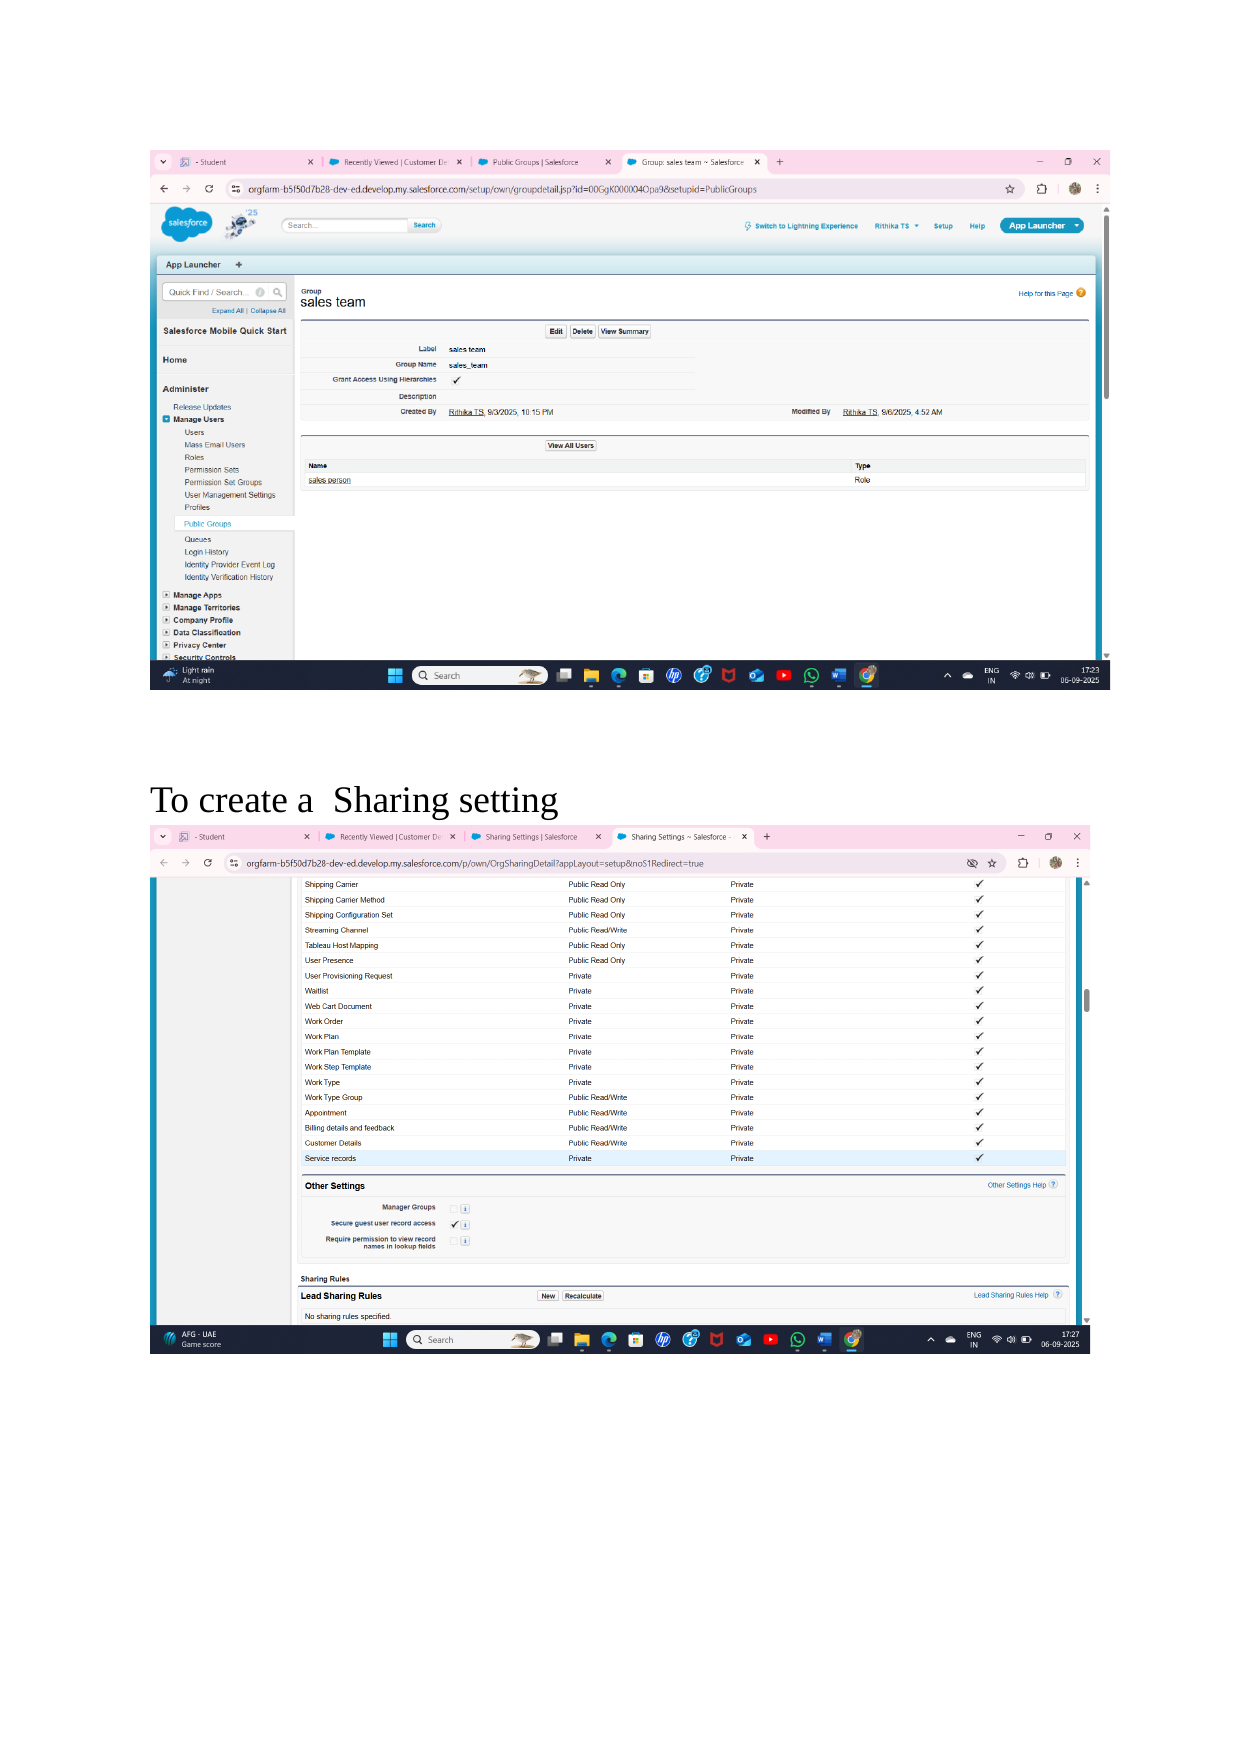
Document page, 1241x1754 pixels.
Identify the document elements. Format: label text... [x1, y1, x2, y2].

picture [150, 150, 1110, 690]
text To create a Sharing setting [150, 777, 1090, 825]
picture [150, 825, 1091, 1354]
